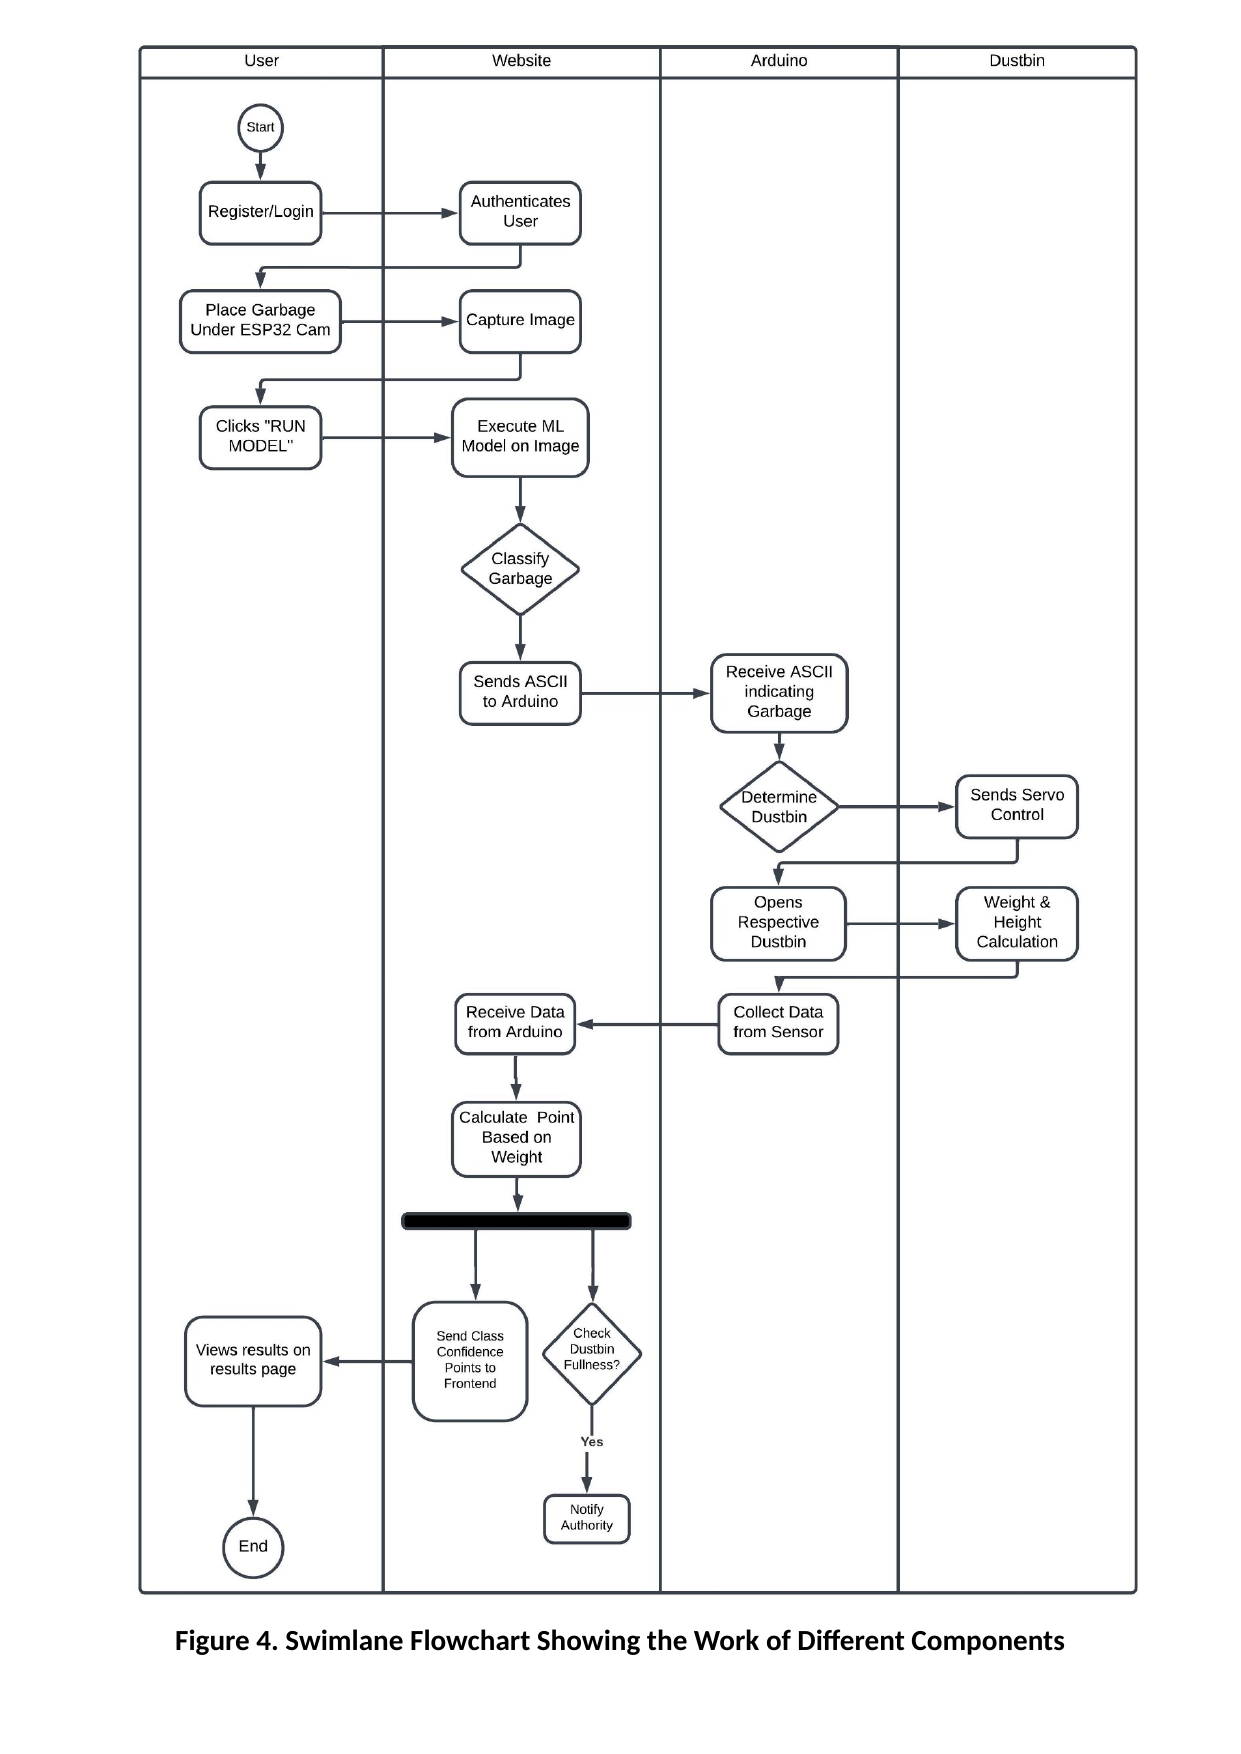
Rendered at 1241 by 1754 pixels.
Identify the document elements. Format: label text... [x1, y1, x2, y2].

text Figure 4. Swimlane Flowchart Showing the Work of Different Components [75, 1622, 1165, 1657]
picture [110, 17, 1166, 1622]
